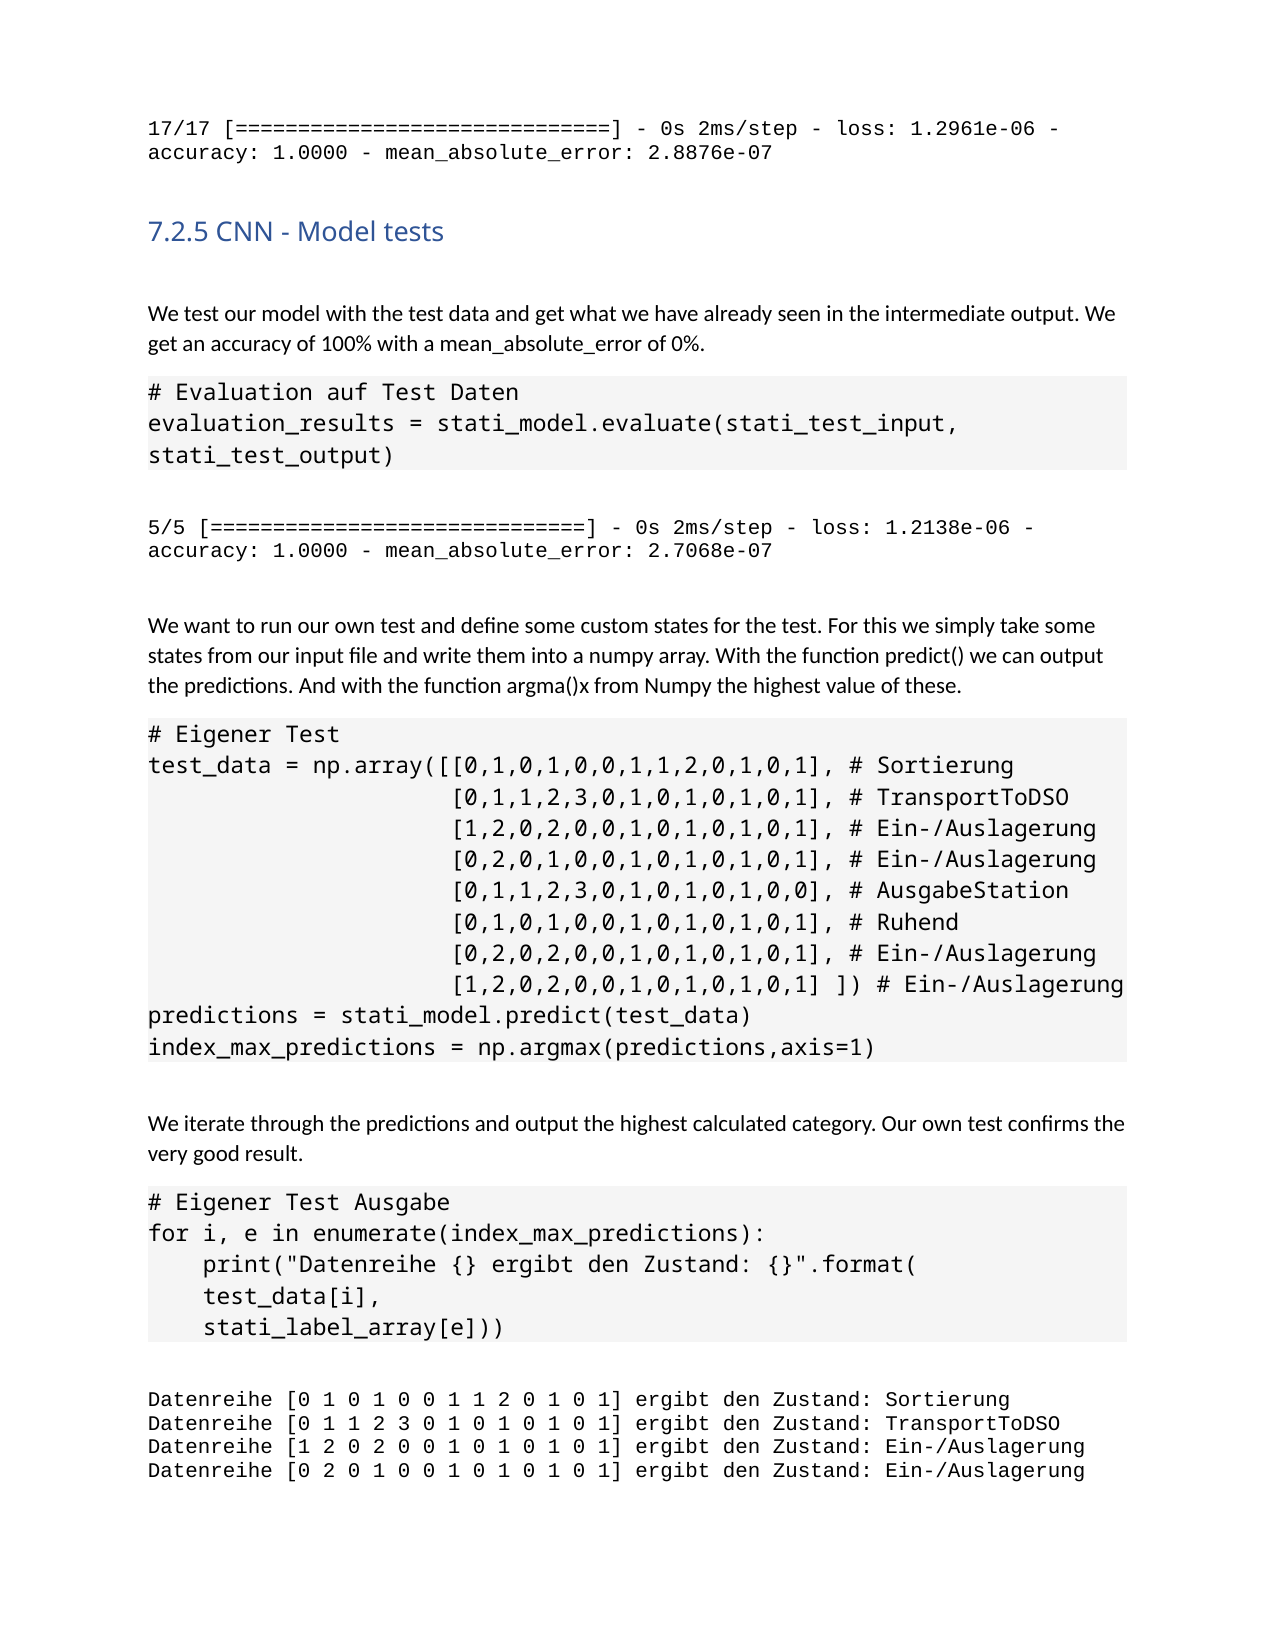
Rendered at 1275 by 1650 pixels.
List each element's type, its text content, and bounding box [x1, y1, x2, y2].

text # Evaluation auf Test Daten evaluation_results = stati_model.evaluate(stati_test_input, stati_test_output) [148, 376, 1127, 470]
text We want to run our own test and define some custom states for the test. For this we simply take some states from our input file and write them into a numpy array. With the function predict() we can output the predictions. And with the function argma()x from Numpy the highest value of these. [148, 611, 1127, 699]
subtitle 7.2.5 CNN - Model tests [148, 212, 1127, 249]
text Datenreihe [0 2 0 1 0 0 1 0 1 0 1 0 1] ergibt den Zustand: Ein-/Auslagerung [148, 1460, 1127, 1483]
text # Eigener Test Ausgabe for i, e in enumerate(index_max_predictions): print("Datenreihe {} ergibt den Zustand: {}".format( test_data[i], stati_label_array[e])) [148, 1186, 1127, 1342]
text Datenreihe [1 2 0 2 0 0 1 0 1 0 1 0 1] ergibt den Zustand: Ein-/Auslagerung [148, 1436, 1127, 1460]
text We iterate through the predictions and output the highest calculated category. Our own test confirms the very good result. [148, 1109, 1127, 1167]
text Datenreihe [0 1 1 2 3 0 1 0 1 0 1 0 1] ergibt den Zustand: TransportToDSO [148, 1413, 1127, 1436]
text 5/5 [==============================] - 0s 2ms/step - loss: 1.2138e-06 - accuracy: 1.0000 - mean_absolute_error: 2.7068e-07 [148, 517, 1127, 564]
text Datenreihe [0 1 0 1 0 0 1 1 2 0 1 0 1] ergibt den Zustand: Sortierung [148, 1389, 1127, 1413]
text 17/17 [==============================] - 0s 2ms/step - loss: 1.2961e-06 - accuracy: 1.0000 - mean_absolute_error: 2.8876e-07 [148, 118, 1127, 165]
text We test our model with the test data and get what we have already seen in the intermediate output. We get an accuracy of 100% with a mean_absolute_error of 0%. [148, 299, 1127, 357]
text # Eigener Test test_data = np.array([[0,1,0,1,0,0,1,1,2,0,1,0,1], # Sortierung [0,1,1,2,3,0,1,0,1,0,1,0,1], # TransportToDSO [1,2,0,2,0,0,1,0,1,0,1,0,1], # Ein-/Auslagerung [0,2,0,1,0,0,1,0,1,0,1,0,1], # Ein-/Auslagerung [0,1,1,2,3,0,1,0,1,0,1,0,0], # AusgabeStation [0,1,0,1,0,0,1,0,1,0,1,0,1], # Ruhend [0,2,0,2,0,0,1,0,1,0,1,0,1], # Ein-/Auslagerung [1,2,0,2,0,0,1,0,1,0,1,0,1] ]) # Ein-/Auslagerung predictions = stati_model.predict(test_data) index_max_predictions = np.argmax(predictions,axis=1) [148, 718, 1127, 1062]
